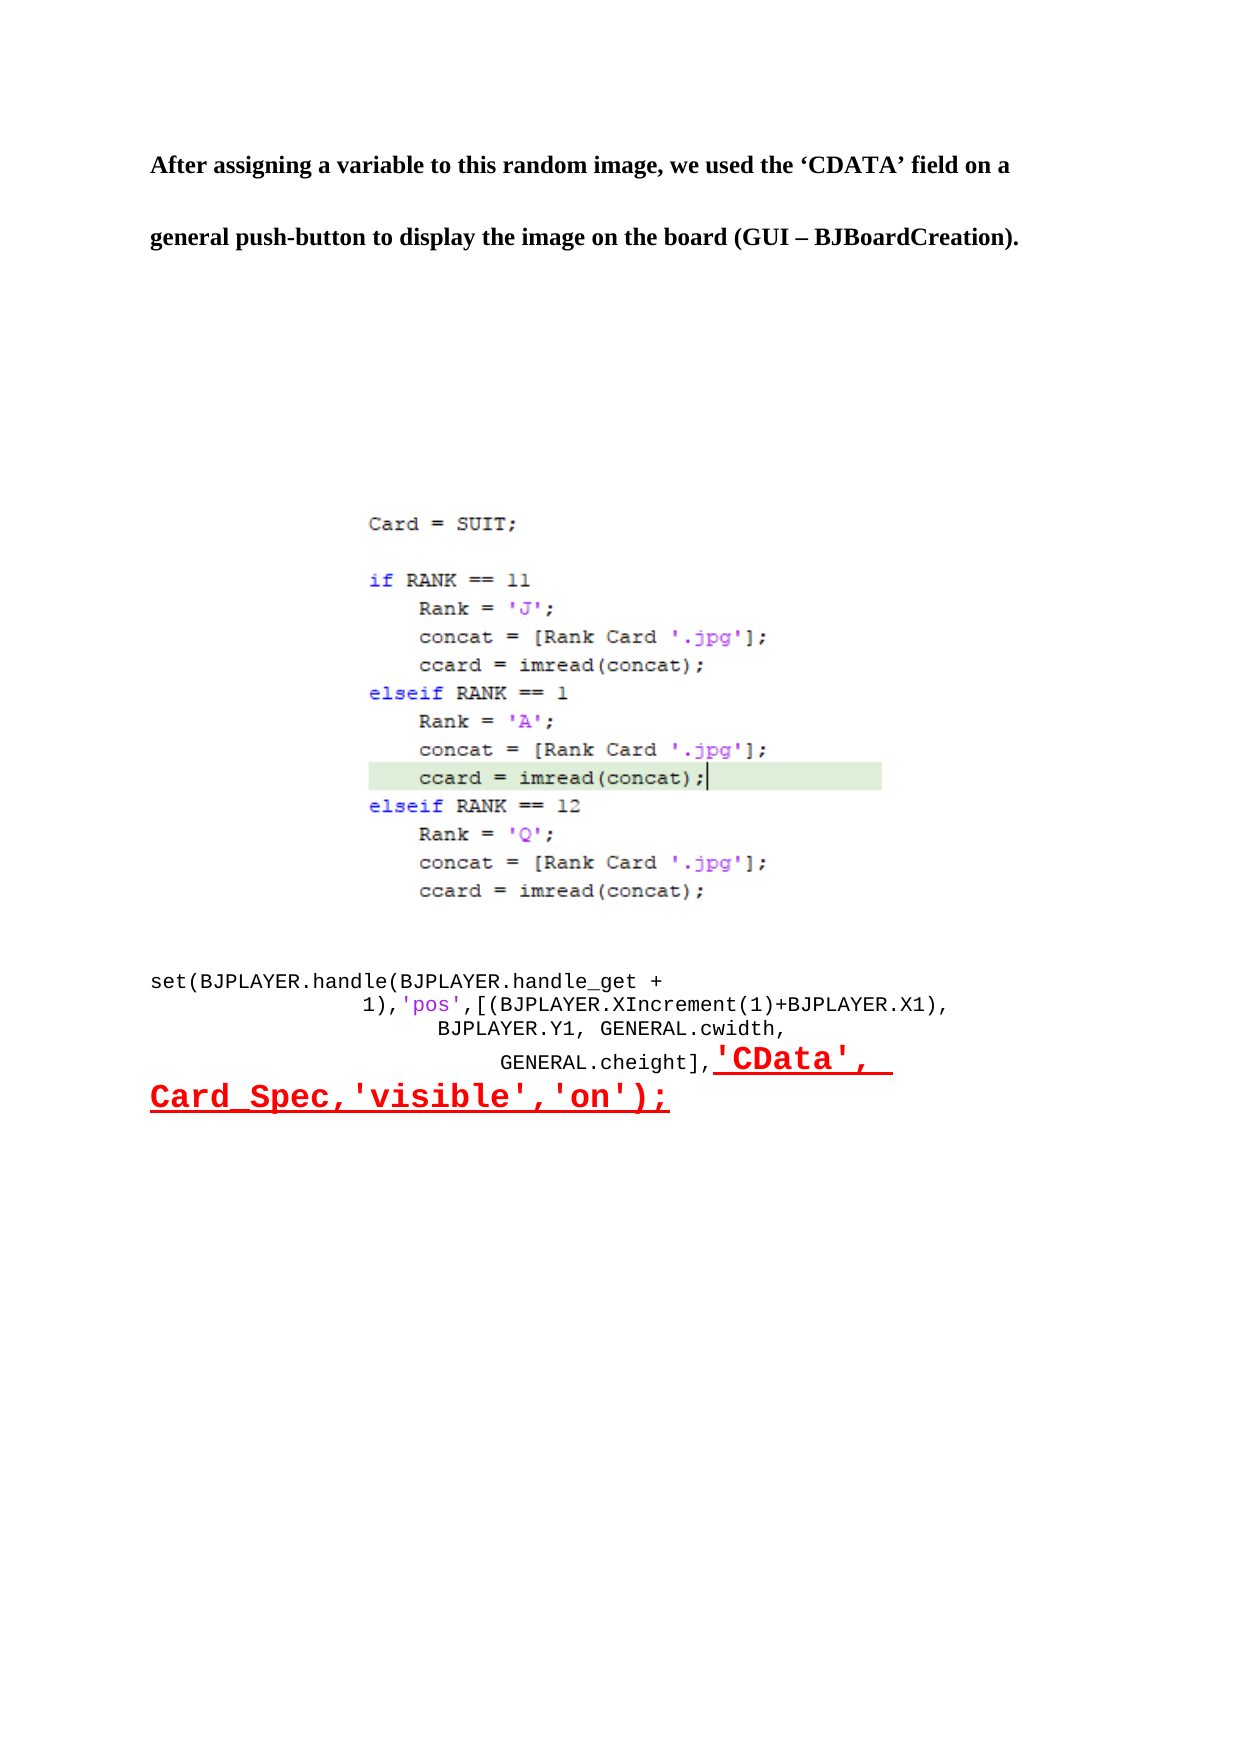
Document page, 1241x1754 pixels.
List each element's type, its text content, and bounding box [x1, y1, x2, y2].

picture [358, 500, 882, 908]
text BJPLAYER.Y1, GENERAL.cwidth, [150, 1018, 1090, 1042]
text GENERAL.cheight],'CData', Card_Spec,'visible','on'); [150, 1042, 1090, 1117]
text 1),'pos',[(BJPLAYER.XIncrement(1)+BJPLAYER.X1), [150, 994, 1090, 1018]
text After assigning a variable to this random image, we used the ‘CDATA’ field on a general push-button to display the image on the board (GUI – BJBoardCreation). [150, 150, 1090, 251]
text set(BJPLAYER.handle(BJPLAYER.handle_get + [150, 971, 1090, 994]
